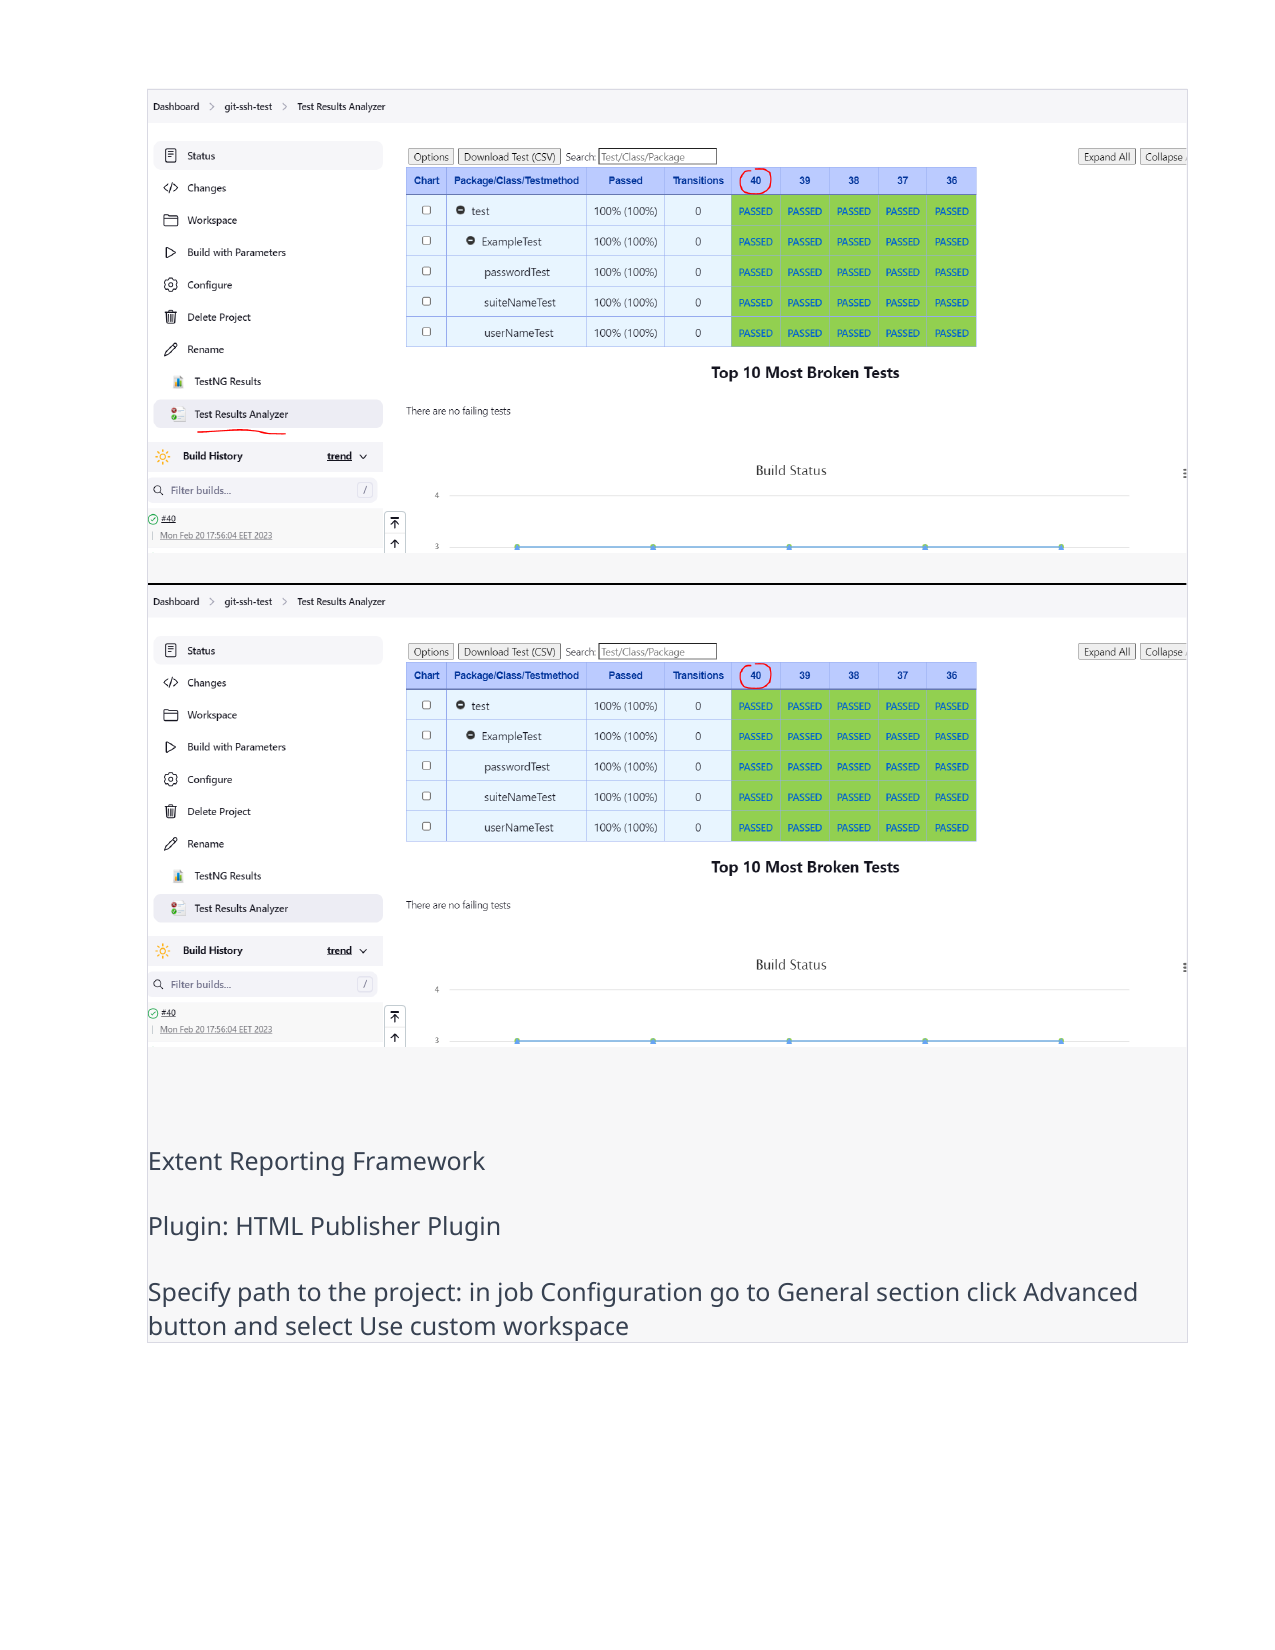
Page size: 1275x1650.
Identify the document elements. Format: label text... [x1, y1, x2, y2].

text Specify path to the project: in job Configuration go to General section click Advanced button and select Use custom workspace [148, 1274, 1187, 1342]
picture [148, 583, 1187, 1047]
picture [148, 90, 1187, 553]
text Extent Reporting Framework [148, 1143, 1187, 1178]
text Plugin: HTML Publisher Plugin [148, 1208, 1187, 1243]
